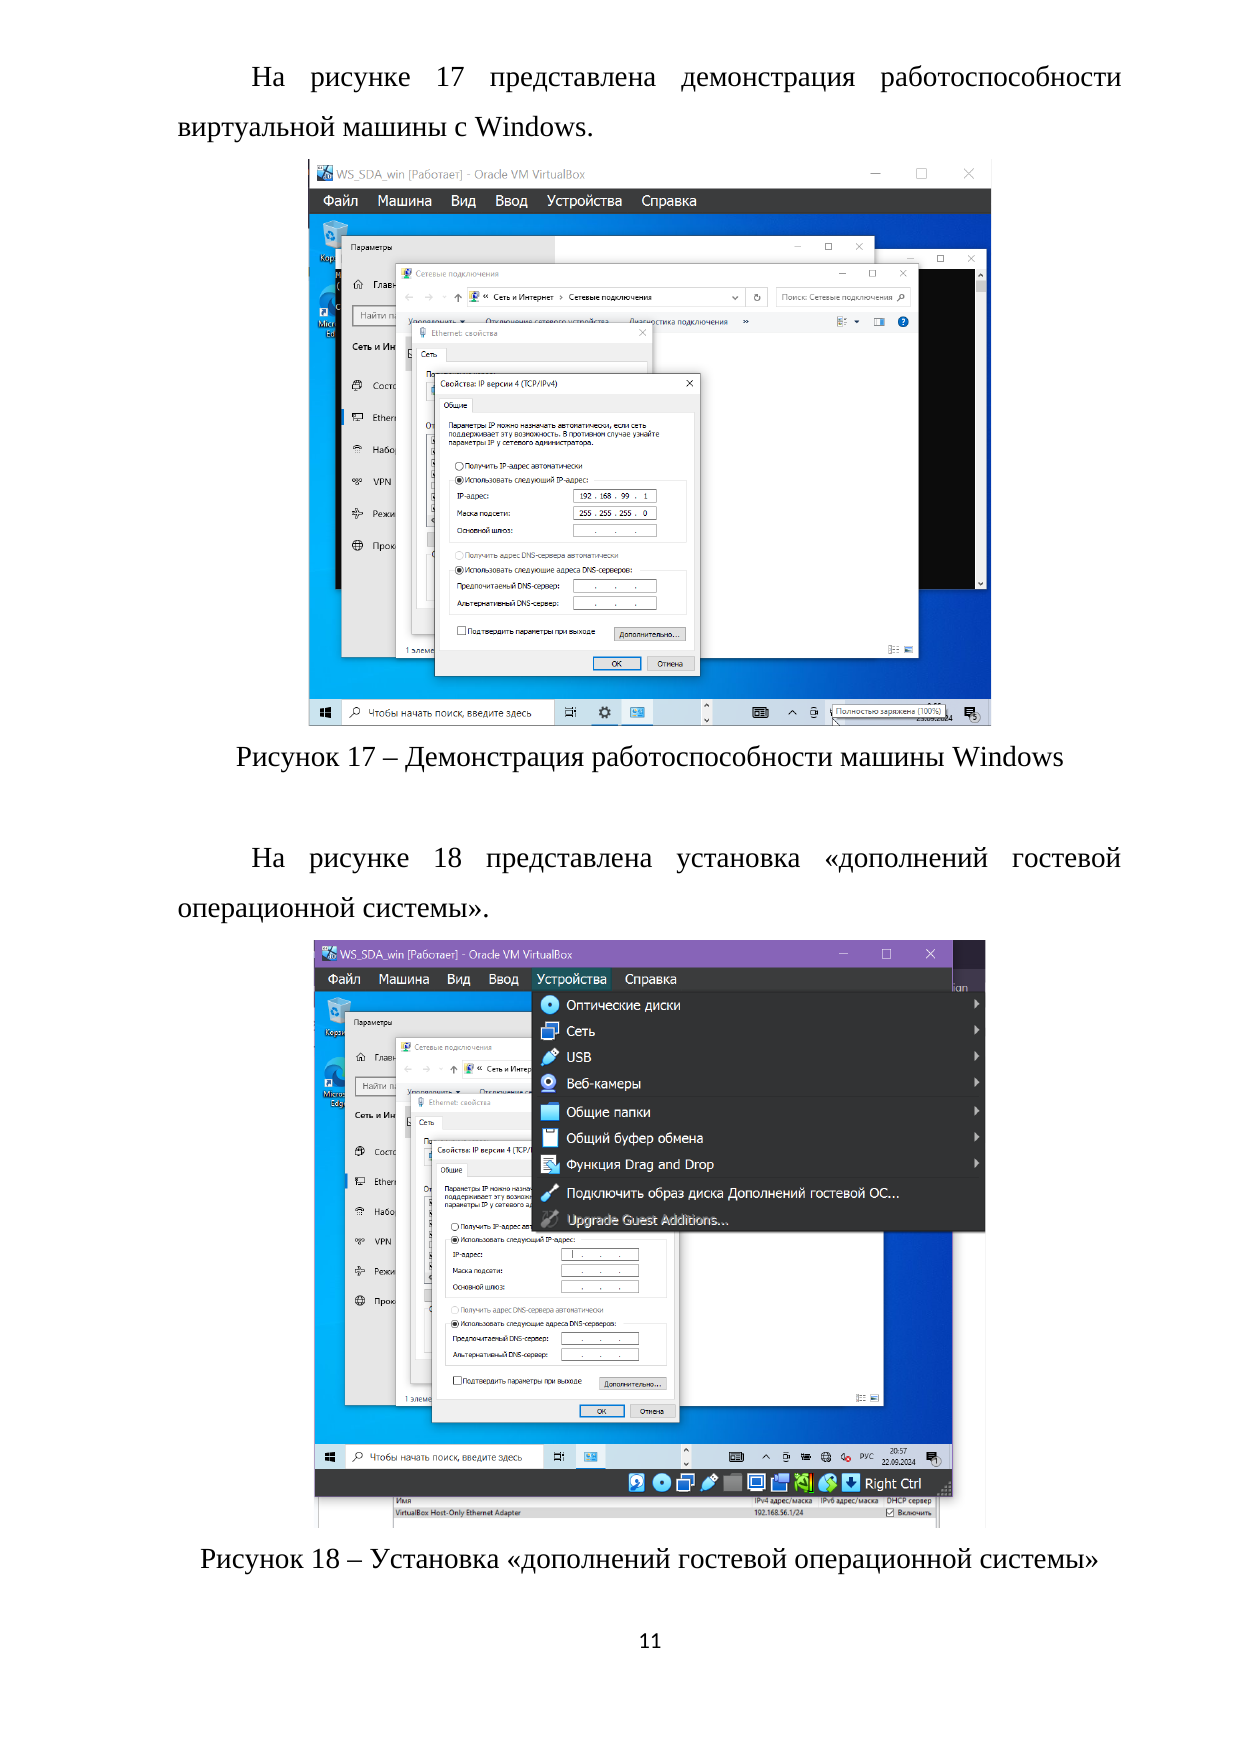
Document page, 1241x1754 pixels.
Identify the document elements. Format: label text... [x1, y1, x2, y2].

picture [313, 940, 986, 1528]
text Рисунок 18 – Установка «дополнений гостевой операционной системы» [177, 1541, 1122, 1575]
text На рисунке 17 представлена демонстрация работоспособности виртуальной машины с Windows. [177, 59, 1122, 143]
text На рисунке 18 представлена установка «дополнений гостевой операционной системы». [177, 840, 1122, 924]
picture [308, 159, 992, 726]
text Рисунок 17 – Демонстрация работоспособности машины Windows [177, 739, 1122, 773]
